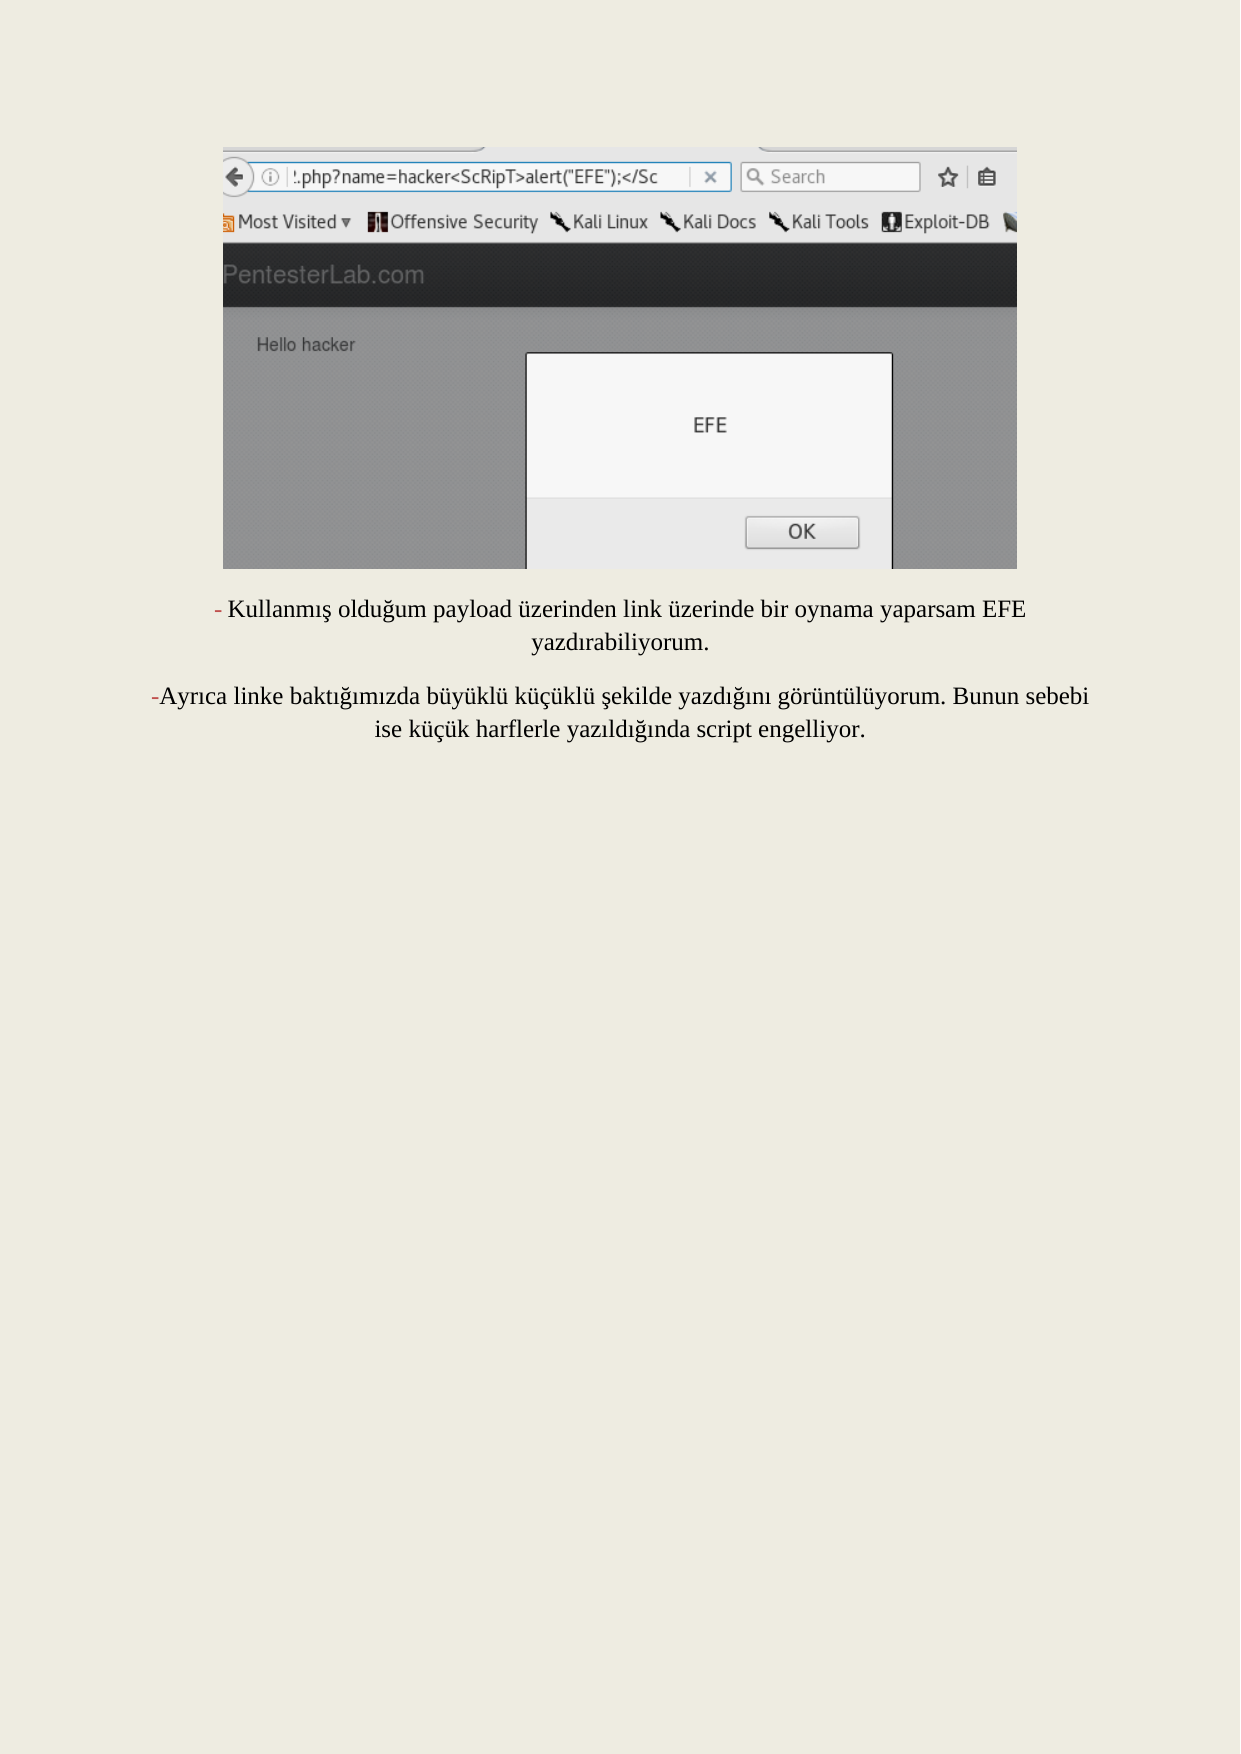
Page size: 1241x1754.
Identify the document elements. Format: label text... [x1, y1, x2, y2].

text -Ayrıca linke baktığımızda büyüklü küçüklü şekilde yazdığını görüntülüyorum. Bunun sebebi ise küçük harflerle yazıldığında script engelliyor. [148, 681, 1093, 743]
text - Kullanmış olduğum payload üzerinden link üzerinde bir oynama yaparsam EFE yazdırabiliyorum. [148, 594, 1093, 656]
picture [223, 147, 1017, 569]
